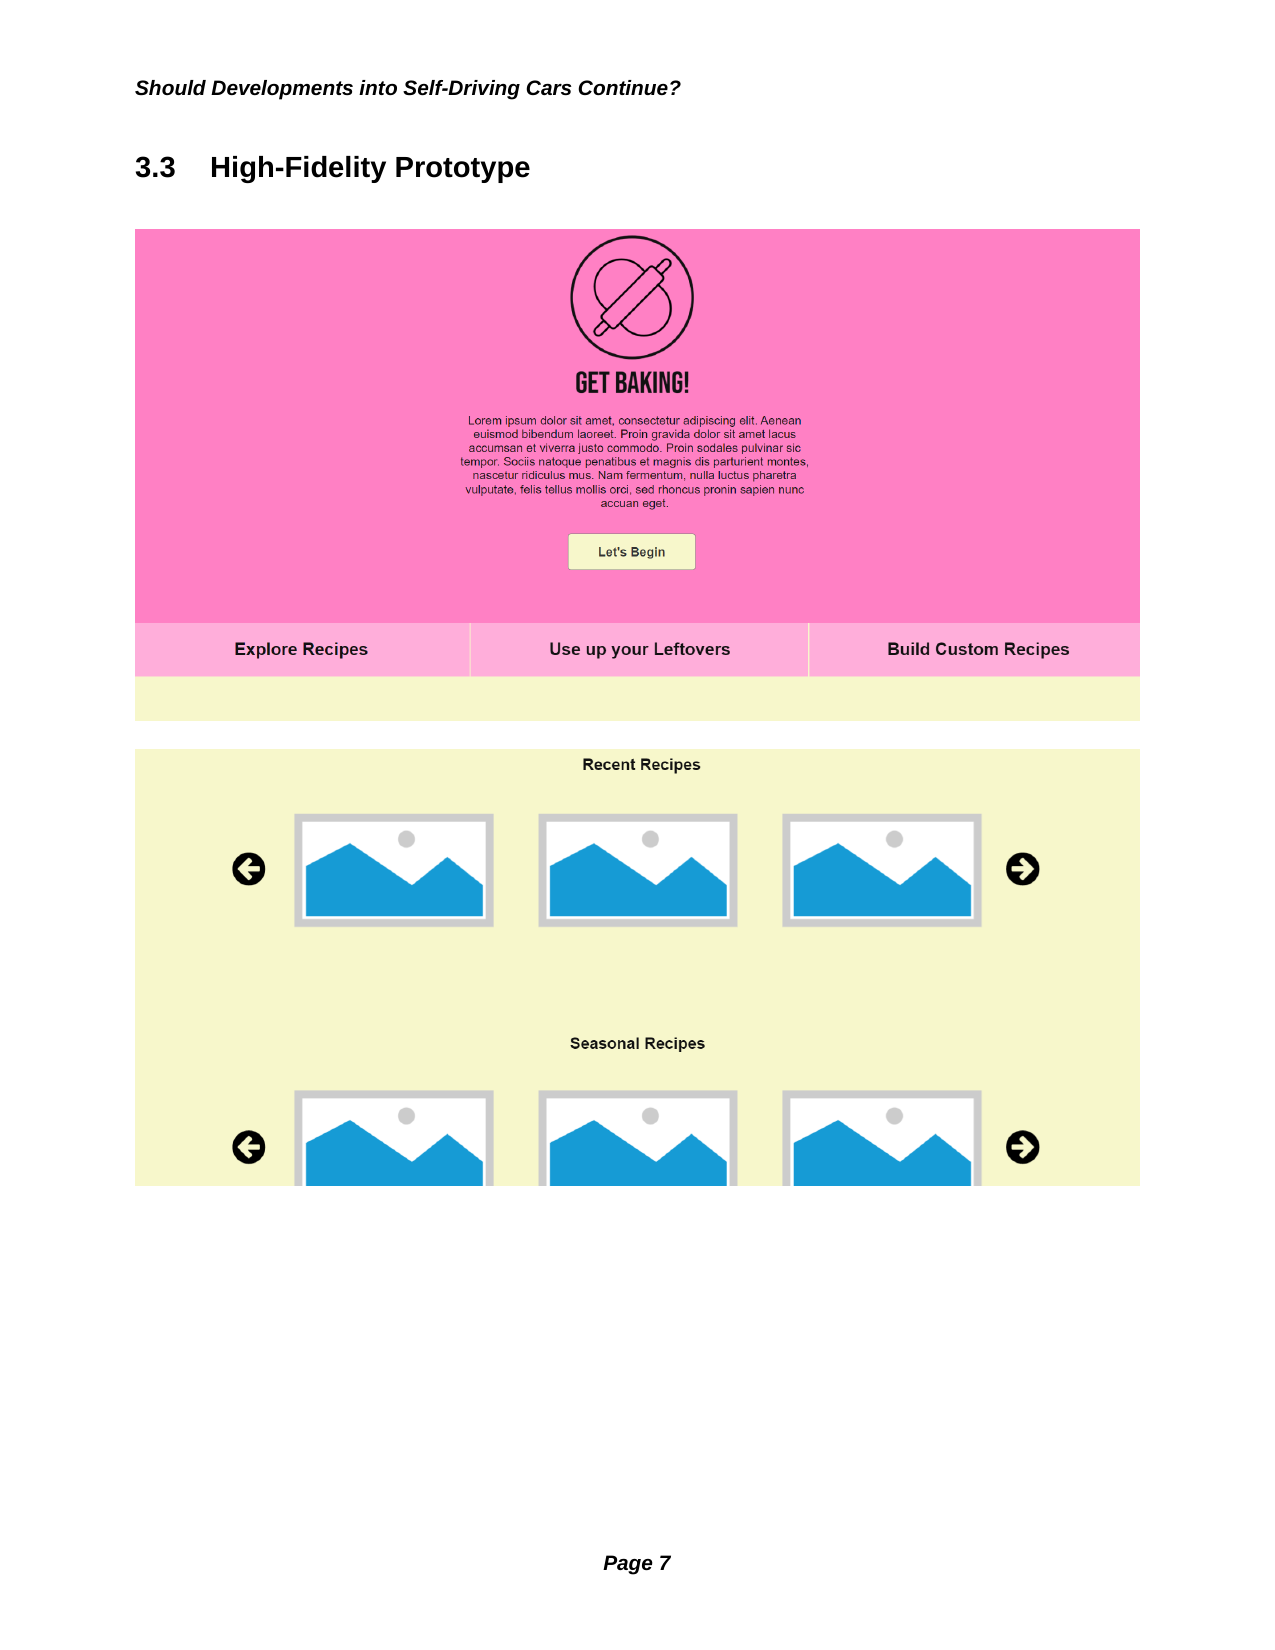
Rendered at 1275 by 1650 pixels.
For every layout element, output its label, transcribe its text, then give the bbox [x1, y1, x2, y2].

subtitle High-Fidelity Prototype [135, 150, 1140, 183]
picture [135, 229, 1140, 721]
picture [135, 749, 1140, 1186]
